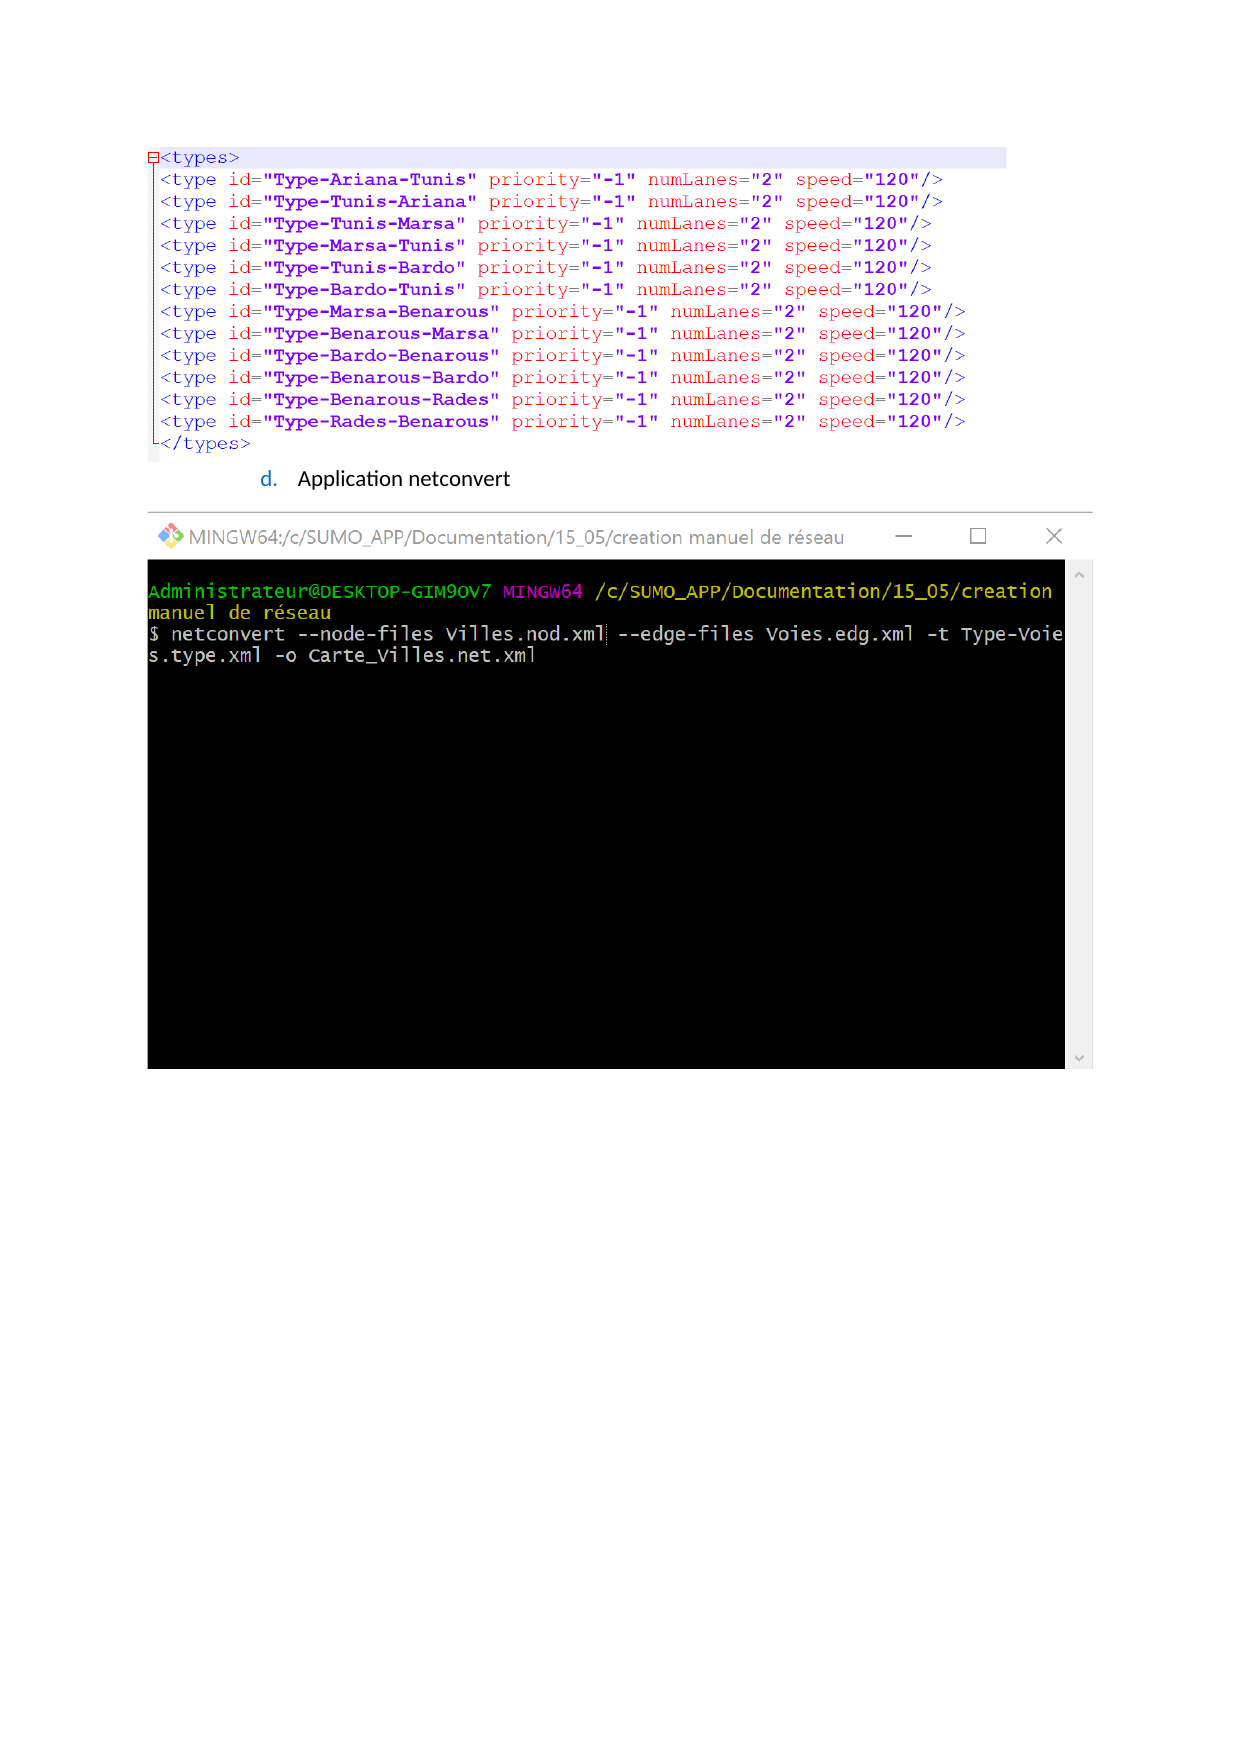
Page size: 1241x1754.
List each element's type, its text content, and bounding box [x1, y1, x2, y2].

picture [147, 511, 1093, 1069]
list Application netconvert [260, 464, 1093, 492]
picture [147, 147, 1007, 462]
